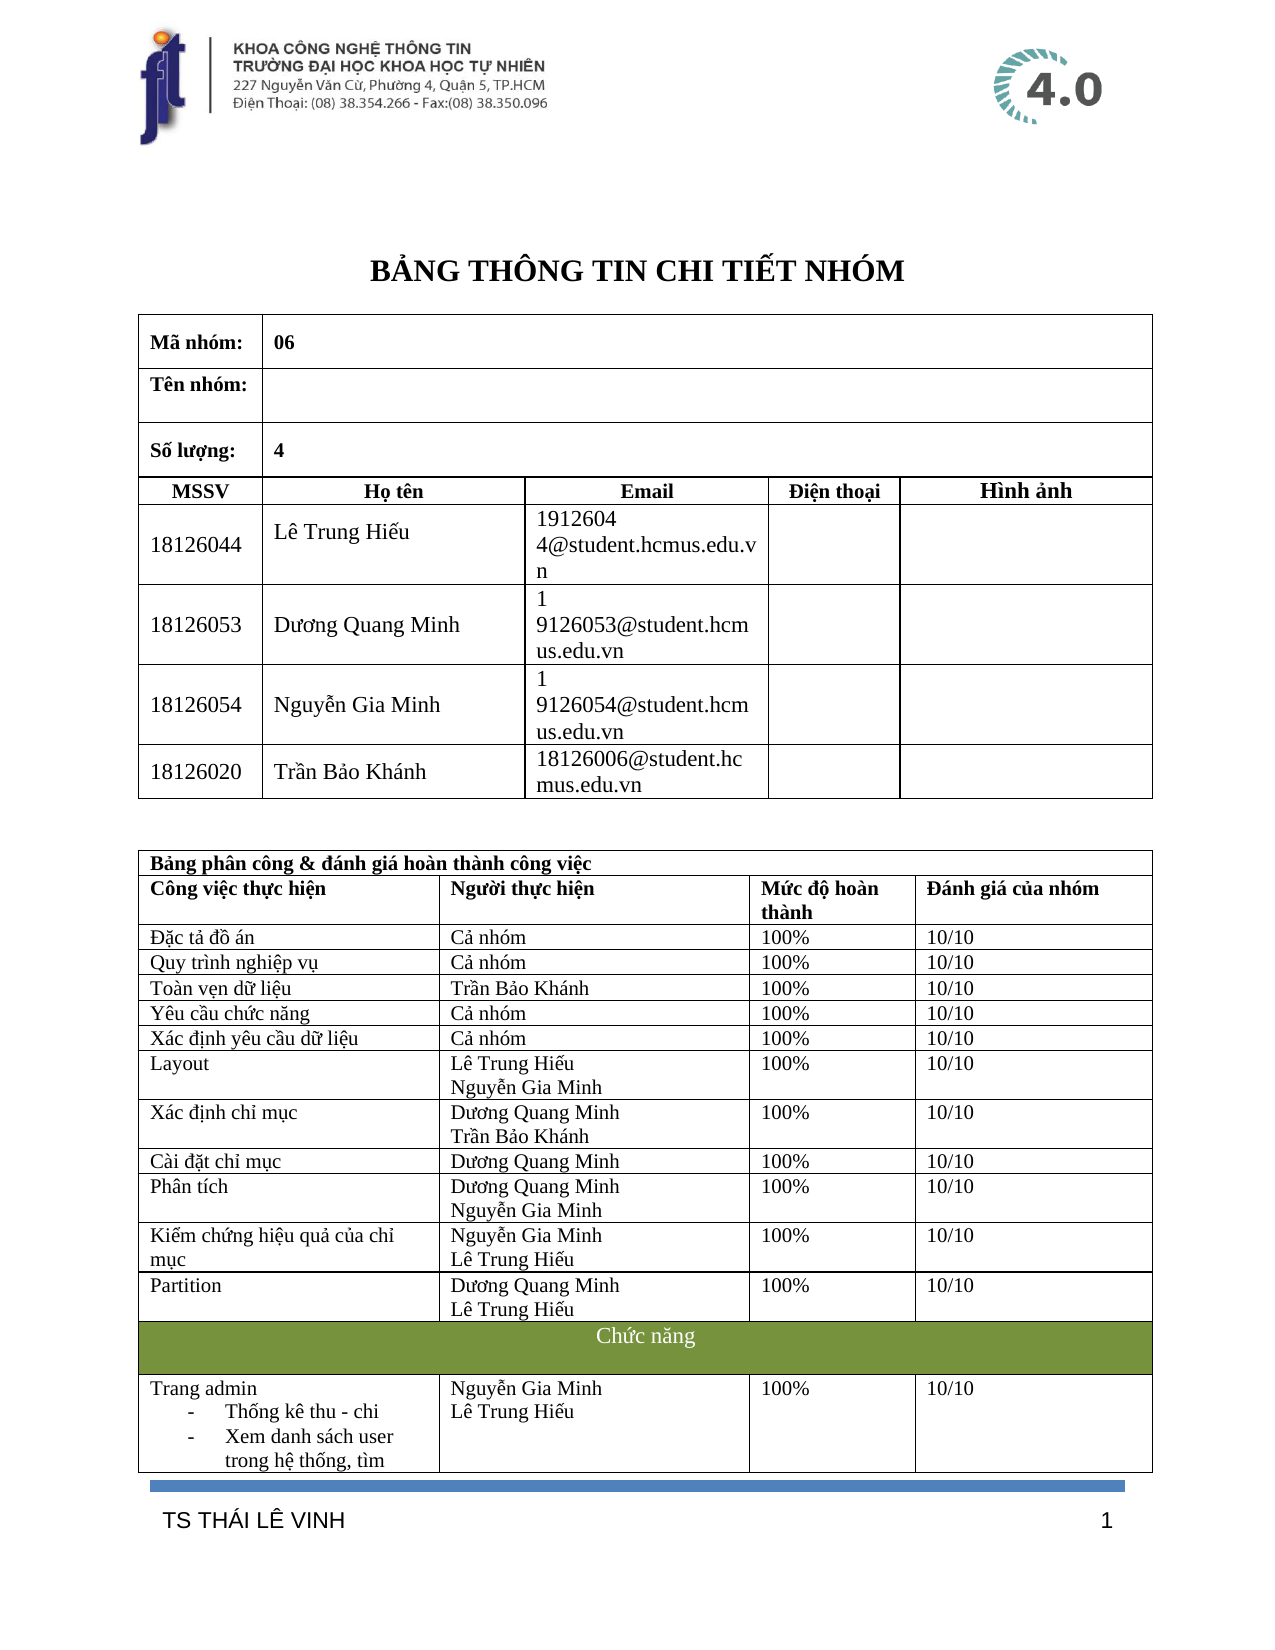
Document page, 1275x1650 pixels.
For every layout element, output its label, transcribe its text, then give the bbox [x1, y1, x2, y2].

table_cell 10/10 [916, 950, 1152, 974]
table_cell 10/10 [916, 1273, 1152, 1321]
table_cell Dương Quang Minh Trần Bảo Khánh [440, 1100, 749, 1148]
table_cell Cả nhóm [440, 925, 749, 949]
table_cell Cả nhóm [440, 1001, 749, 1024]
table_cell Dương Quang Minh [440, 1149, 749, 1173]
table_cell Xác định yêu cầu dữ liệu [139, 1026, 439, 1050]
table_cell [139, 1375, 439, 1472]
table_cell Mức độ hoàn thành [750, 876, 915, 924]
table_cell Nguyễn Gia Minh Lê Trung Hiếu [440, 1223, 749, 1271]
table_cell 100% [750, 1375, 915, 1472]
table_cell Cả nhóm [440, 1026, 749, 1050]
table_cell Dương Quang Minh Lê Trung Hiếu [440, 1273, 749, 1321]
table_cell Công việc thực hiện [139, 876, 439, 924]
table_cell Dương Quang Minh Nguyễn Gia Minh [440, 1174, 749, 1222]
table_cell Hình ảnh [901, 478, 1152, 504]
table_cell [901, 505, 1152, 584]
table_header 06 [263, 315, 1152, 368]
table_cell Yêu cầu chức năng [139, 1001, 439, 1024]
table_cell [769, 585, 899, 664]
table_cell Cài đặt chỉ mục [139, 1149, 439, 1173]
table_header Bảng phân công & đánh giá hoàn thành công việc [139, 851, 1152, 875]
table_cell Điện thoại [769, 478, 899, 504]
table_cell 10/10 [916, 1149, 1152, 1173]
picture [985, 41, 1108, 126]
table_cell Layout [139, 1051, 439, 1099]
table_cell [901, 745, 1152, 798]
table_cell Người thực hiện [440, 876, 749, 924]
table_cell 18126020 [139, 745, 262, 798]
table_cell Lê Trung Hiếu Nguyễn Gia Minh [440, 1051, 749, 1099]
table_cell [769, 665, 899, 744]
table_cell 100% [750, 1100, 915, 1148]
table_cell Partition [139, 1273, 439, 1321]
table_cell 10/10 [916, 1026, 1152, 1050]
table_cell 10/10 [916, 925, 1152, 949]
table_cell [769, 505, 899, 584]
table_cell MSSV [139, 478, 262, 504]
table_cell 10/10 [916, 1001, 1152, 1024]
table_cell 100% [750, 1001, 915, 1024]
table_cell 100% [750, 1273, 915, 1321]
table_cell Quy trình nghiệp vụ [139, 950, 439, 974]
table_cell Đánh giá của nhóm [916, 876, 1152, 924]
table_cell Trần Bảo Khánh [440, 975, 749, 999]
table_cell 100% [750, 925, 915, 949]
table_cell 10/10 [916, 1100, 1152, 1148]
table_cell 18126054 [139, 665, 262, 744]
text BẢNG THÔNG TIN CHI TIẾT NHÓM [150, 252, 1125, 288]
table_cell 10/10 [916, 1223, 1152, 1271]
table_cell Cả nhóm [440, 950, 749, 974]
table_cell Nguyễn Gia Minh [263, 665, 524, 744]
table_cell [901, 665, 1152, 744]
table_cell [440, 1375, 749, 1472]
picture [117, 21, 580, 167]
table_cell 10/10 [916, 975, 1152, 999]
table_cell 100% [750, 1149, 915, 1173]
table_cell Đặc tả đồ án [139, 925, 439, 949]
table_cell Kiểm chứng hiệu quả của chỉ mục [139, 1223, 439, 1271]
table_cell [769, 745, 899, 798]
table_cell [901, 585, 1152, 664]
table_cell 10/10 [916, 1174, 1152, 1222]
table_cell 100% [750, 1174, 915, 1222]
table_cell Dương Quang Minh [263, 585, 524, 664]
table_cell 100% [750, 975, 915, 999]
table_cell Xác định chỉ mục [139, 1100, 439, 1148]
table_cell Họ tên [263, 478, 524, 504]
table_cell 19126044@student.hcmus.edu.vn [526, 505, 768, 584]
table_cell 19126054@student.hcmus.edu.vn [526, 665, 768, 744]
table_cell Số lượng: [139, 423, 262, 476]
table_cell Toàn vẹn dữ liệu [139, 975, 439, 999]
table_cell 10/10 [916, 1051, 1152, 1099]
table_cell 18126044 [139, 505, 262, 584]
table_cell Chức năng [139, 1322, 1152, 1374]
table_cell 10/10 [916, 1375, 1152, 1472]
table_cell 4 [263, 423, 1152, 476]
table_header Mã nhóm: [139, 315, 262, 368]
table_cell Lê Trung Hiếu [263, 505, 524, 584]
table_cell 100% [750, 1223, 915, 1271]
table_cell 19126053@student.hcmus.edu.vn [526, 585, 768, 664]
table_cell Email [526, 478, 768, 504]
table_cell Trần Bảo Khánh [263, 745, 524, 798]
table_cell Tên nhóm: [139, 369, 262, 422]
table_cell 100% [750, 950, 915, 974]
table_cell 100% [750, 1051, 915, 1099]
table_cell 18126006@student.hcmus.edu.vn [526, 745, 768, 798]
table_cell Phân tích [139, 1174, 439, 1222]
table_cell 100% [750, 1026, 915, 1050]
table_cell [263, 369, 1152, 422]
table_cell 18126053 [139, 585, 262, 664]
